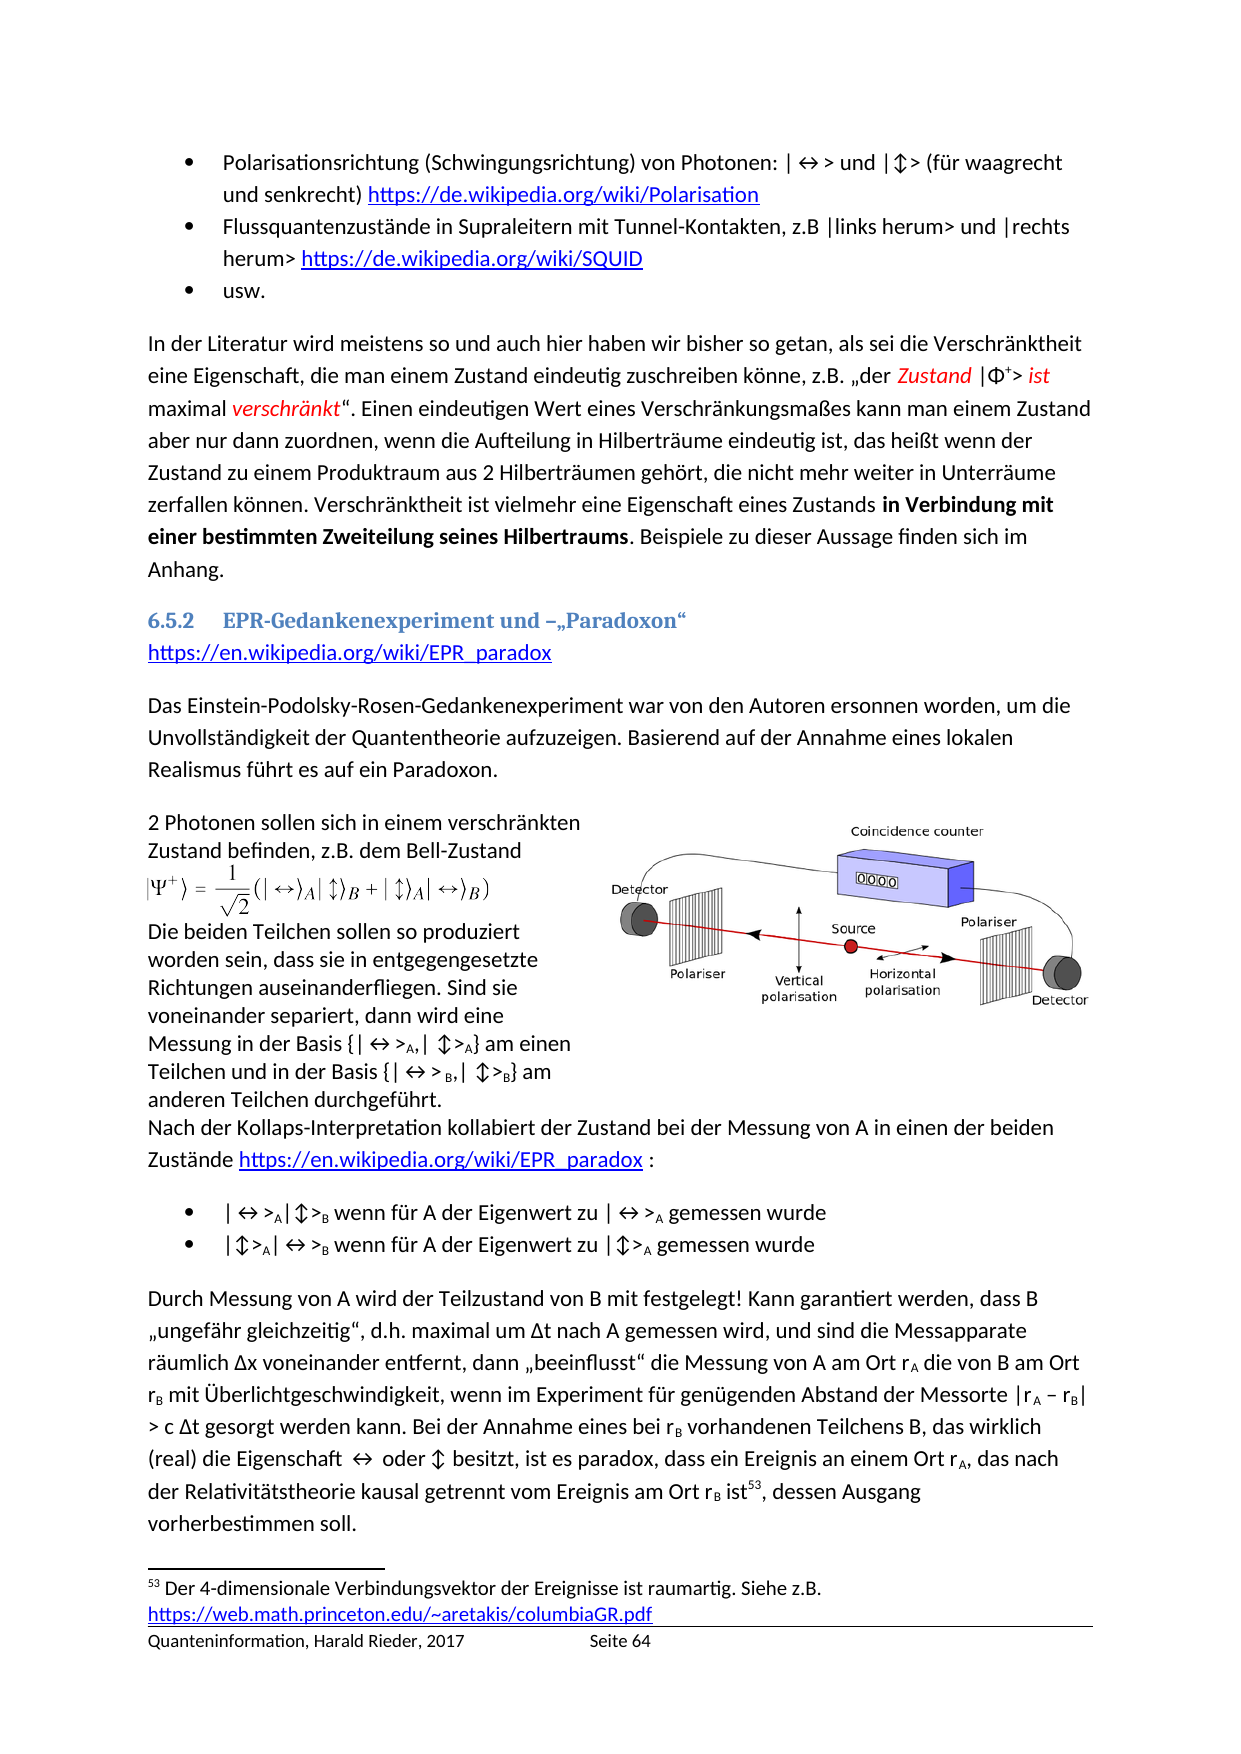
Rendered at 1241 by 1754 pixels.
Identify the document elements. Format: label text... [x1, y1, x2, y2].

list Flussquantenzustände in Supraleitern mit Tunnel-Kontakten, z.B |links herum> und |rechts herum> https://de.wikipedia.org/wiki/SQUID [185, 212, 1093, 272]
text https://en.wikipedia.org/wiki/EPR_paradox [148, 638, 1093, 666]
list |↔>A|↕>B wenn für A der Eigenwert zu |↔>A gemessen wurde [185, 1198, 1093, 1226]
subtitle EPR-Gedankenexperiment und –„Paradoxon“ [148, 608, 1093, 634]
text Durch Messung von A wird der Teilzustand von B mit festgelegt! Kann garantiert werden, dass B „ungefähr gleichzeitig“, d.h. maximal um Δt nach A gemessen wird, und sind die Messapparate räumlich Δx voneinander entfernt, dann „beeinflusst“ die Messung von A am Ort rA die von B am Ort rB mit Überlichtgeschwindigkeit, wenn im Experiment für genügenden Abstand der Messorte |rA – rB| > c Δt gesorgt werden kann. Bei der Annahme eines bei rB vorhandenen Teilchens B, das wirklich (real) die Eigenschaft ↔ oder ↕ besitzt, ist es paradox, dass ein Ereignis an einem Ort rA, das nach der Relativitätstheorie kausal getrennt vom Ereignis am Ort rB ist, dessen Ausgang vorherbestimmen soll. [148, 1284, 1093, 1537]
text In der Literatur wird meistens so und auch hier haben wir bisher so getan, als sei die Verschränktheit eine Eigenschaft, die man einem Zustand eindeutig zuschreiben könne, z.B. „der Zustand |Φ+> ist maximal verschränkt“. Einen eindeutigen Wert eines Verschränkungsmaßes kann man einem Zustand aber nur dann zuordnen, wenn die Aufteilung in Hilberträume eindeutig ist, das heißt wenn der Zustand zu einem Produktraum aus 2 Hilberträumen gehört, die nicht mehr weiter in Unterräume zerfallen können. Verschränktheit ist vielmehr eine Eigenschaft eines Zustands in Verbindung mit einer bestimmten Zweiteilung seines Hilbertraums. Beispiele zu dieser Aussage finden sich im Anhang. [148, 329, 1093, 583]
list usw. [185, 276, 1093, 304]
table_header [600, 808, 1104, 1113]
picture [147, 864, 489, 917]
list |↕>A|↔>B wenn für A der Eigenwert zu |↕>A gemessen wurde [185, 1231, 1093, 1259]
text Nach der Kollaps-Interpretation kollabiert der Zustand bei der Messung von A in einen der beiden Zustände https://en.wikipedia.org/wiki/EPR_paradox : [148, 1113, 1093, 1173]
text Das Einstein-Podolsky-Rosen-Gedankenexperiment war von den Autoren ersonnen worden, um die Unvollständigkeit der Quantentheorie aufzuzeigen. Basierend auf der Annahme eines lokalen Realismus führt es auf ein Paradoxon. [148, 691, 1093, 783]
table_header 2 Photonen sollen sich in einem verschränkten Zustand befinden, z.B. dem Bell-Zustand Die beiden Teilchen sollen so produziert worden sein, dass sie in entgegengesetzte Richtungen auseinanderfliegen. Sind sie voneinander separiert, dann wird eine Messung in der Basis {|↔>A,| ↕>A} am einen Teilchen und in der Basis {|↔> B,| ↕>B} am anderen Teilchen durchgeführt. [136, 808, 600, 1113]
picture [611, 808, 1093, 1019]
list Polarisationsrichtung (Schwingungsrichtung) von Photonen: |↔> und |↕> (für waagrecht und senkrecht) https://de.wikipedia.org/wiki/Polarisation [185, 148, 1093, 208]
